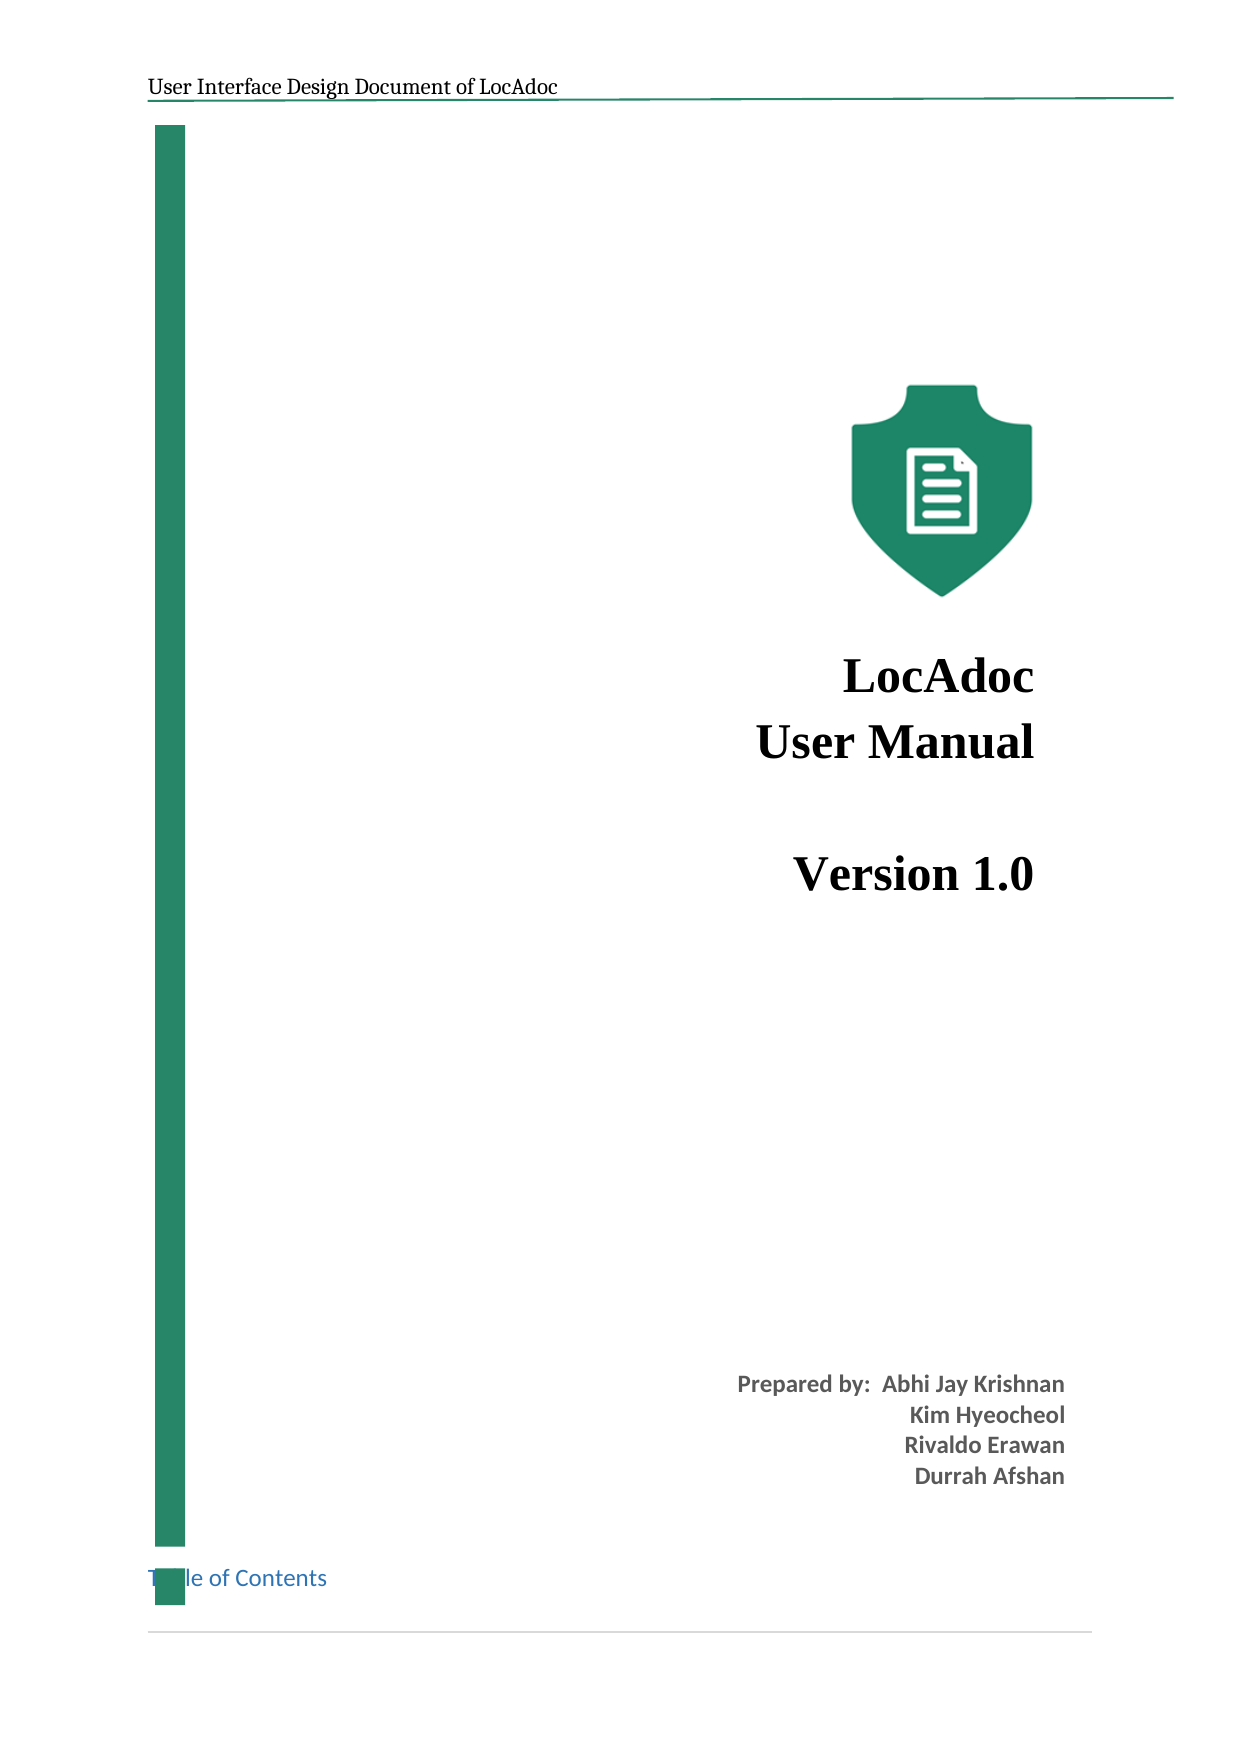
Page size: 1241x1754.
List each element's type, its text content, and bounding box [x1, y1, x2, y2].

text Version 1.0 [186, 843, 1034, 901]
text User Manual [186, 712, 1034, 769]
picture [791, 340, 1093, 642]
text LocAdoc [186, 646, 1034, 703]
